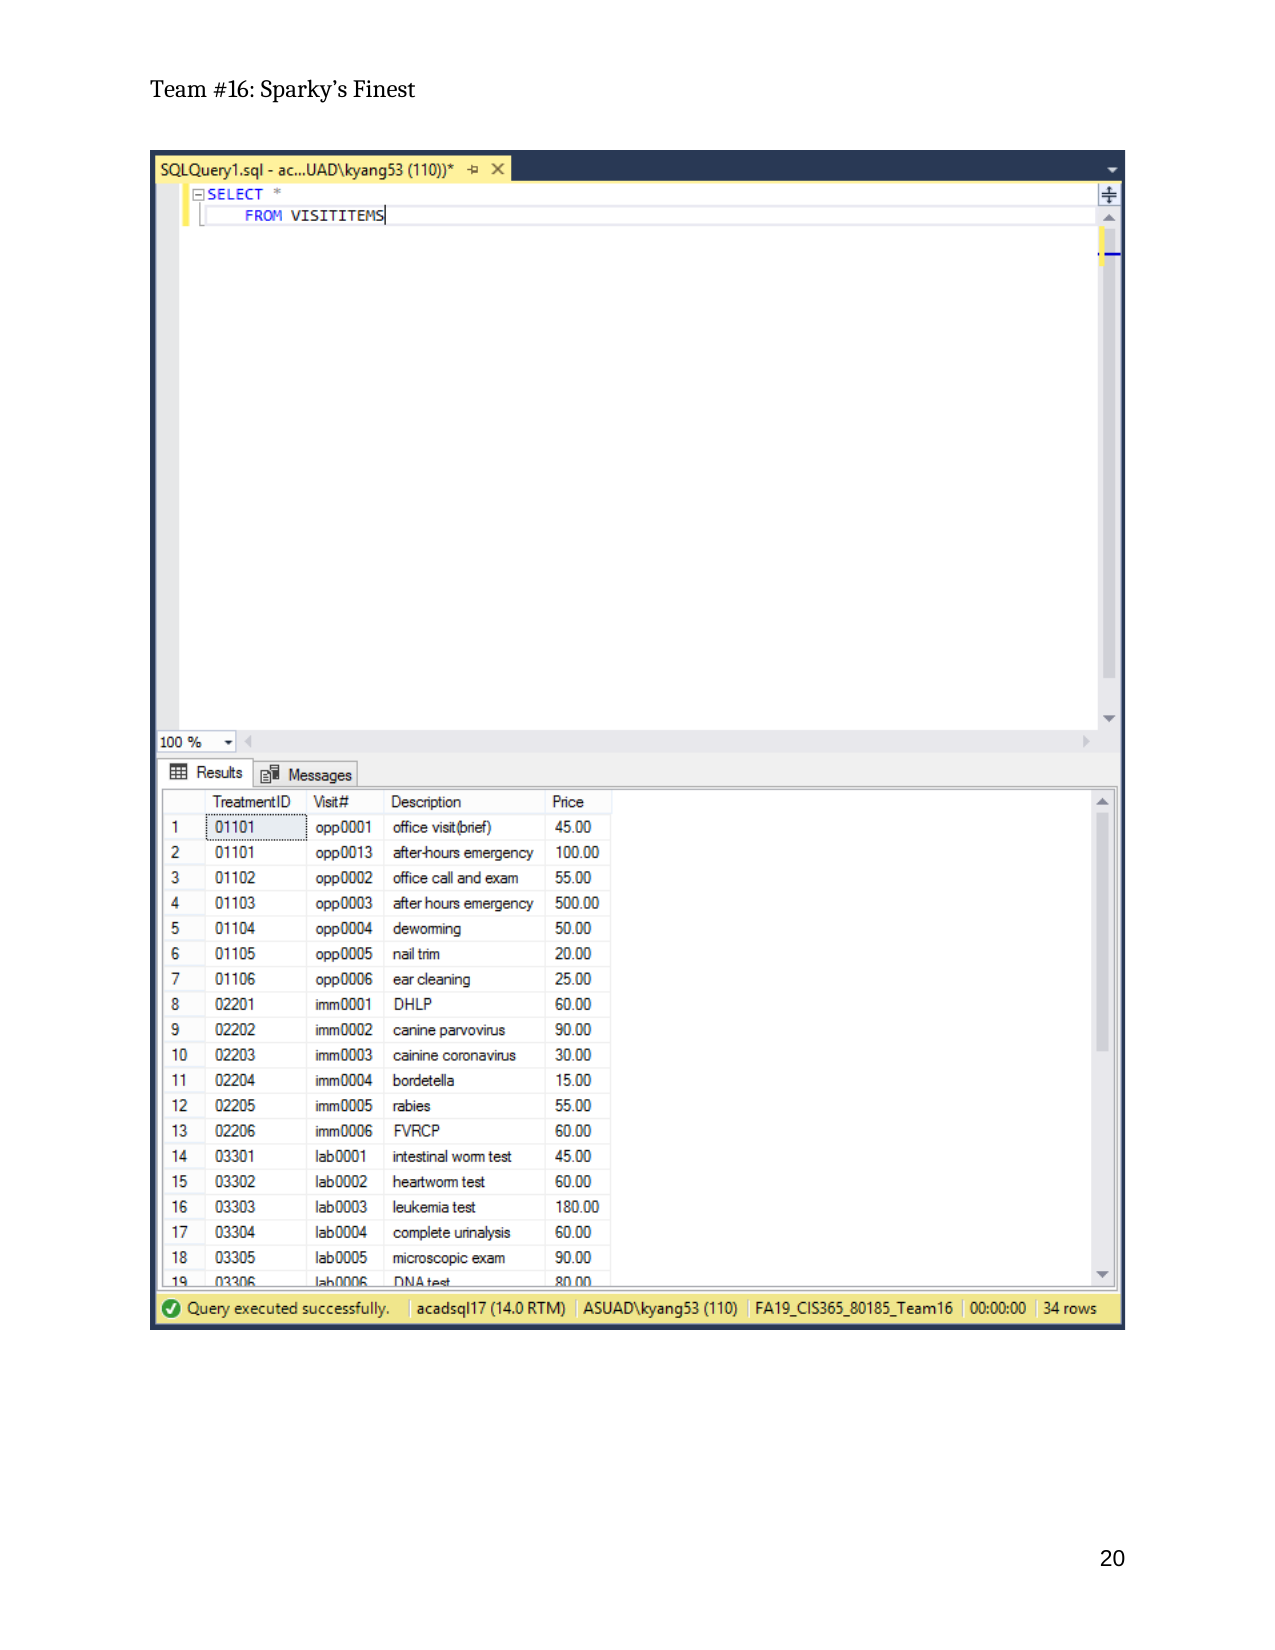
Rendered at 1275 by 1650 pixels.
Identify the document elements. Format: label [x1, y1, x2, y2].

picture [150, 150, 1125, 1330]
